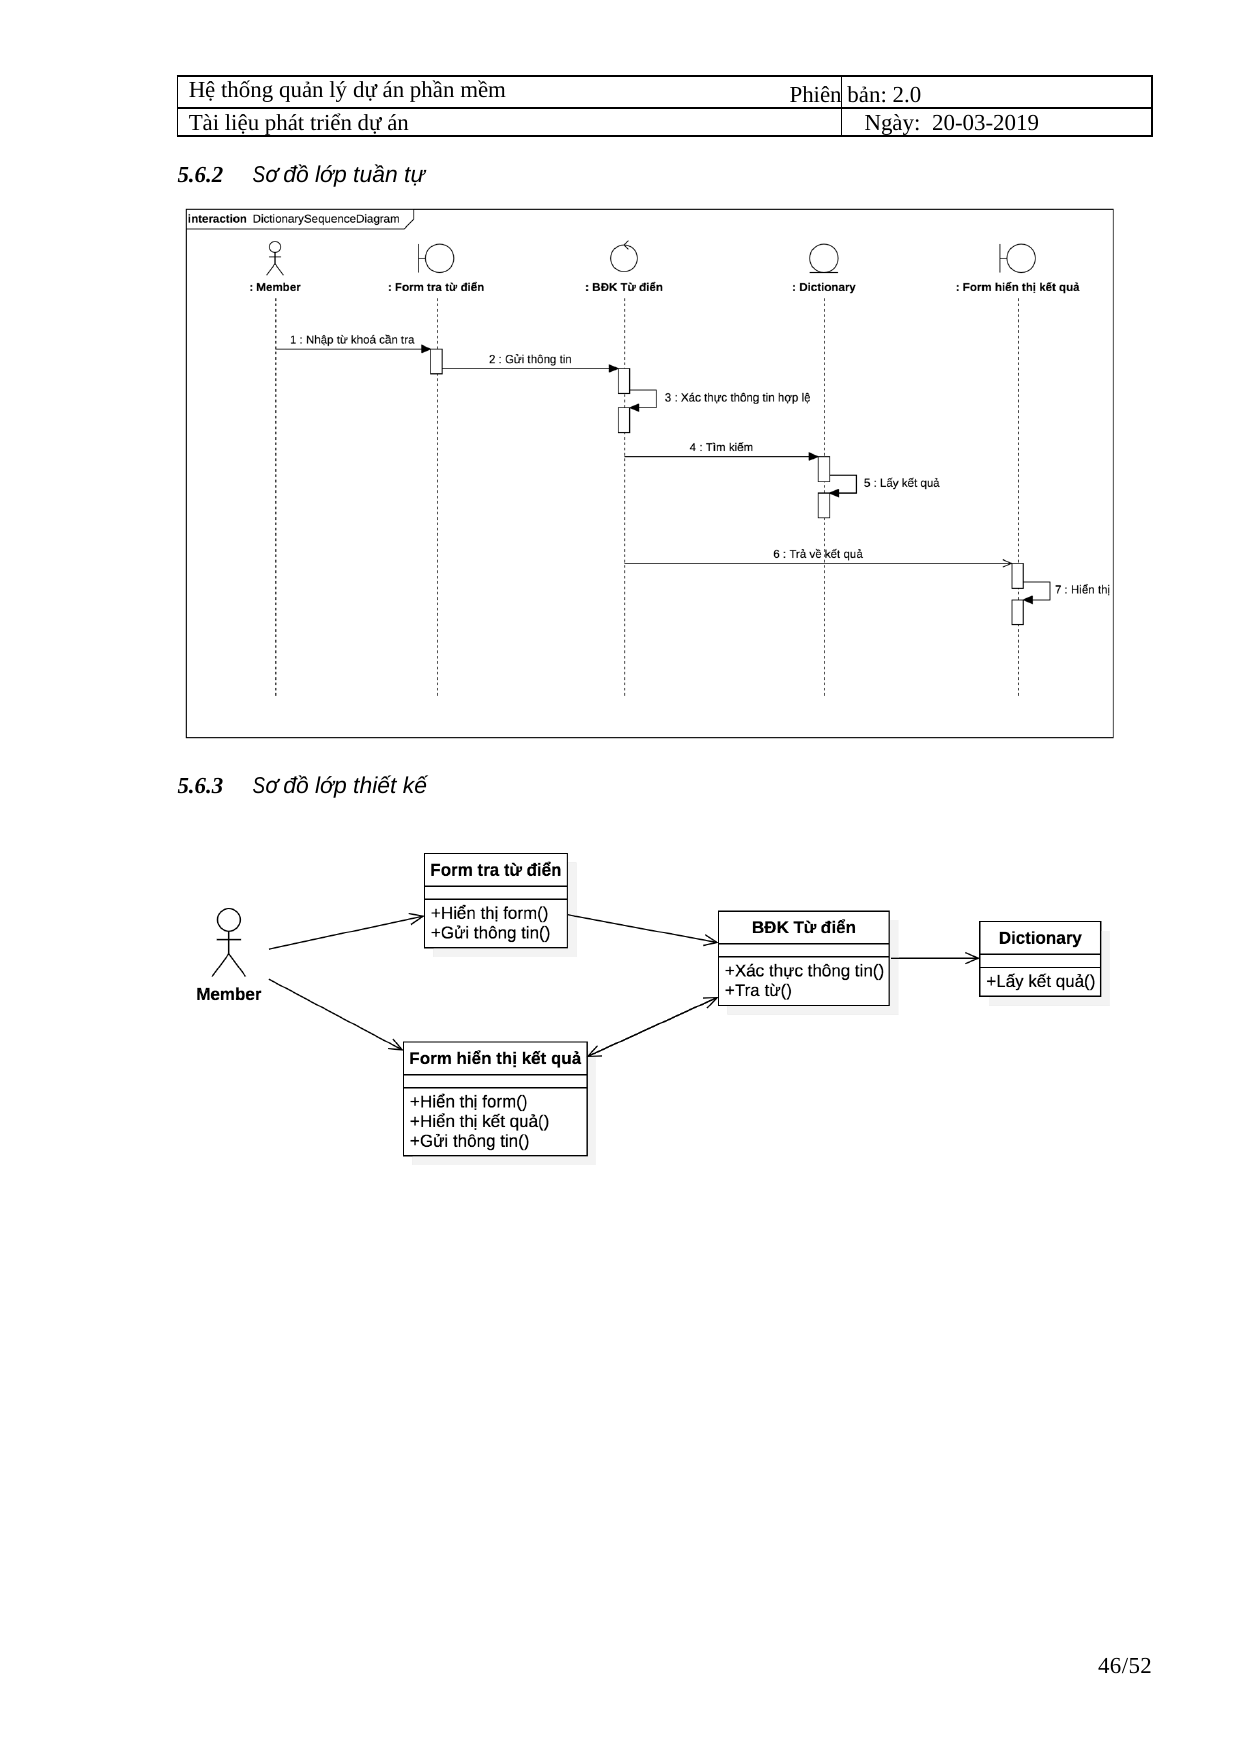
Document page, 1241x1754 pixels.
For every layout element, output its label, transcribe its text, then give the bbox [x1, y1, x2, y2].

subtitle Sơ đồ lớp thiết kế [177, 773, 1152, 799]
picture [177, 840, 1152, 1208]
subtitle Sơ đồ lớp tuần tự [177, 161, 1152, 187]
picture [177, 200, 1152, 773]
